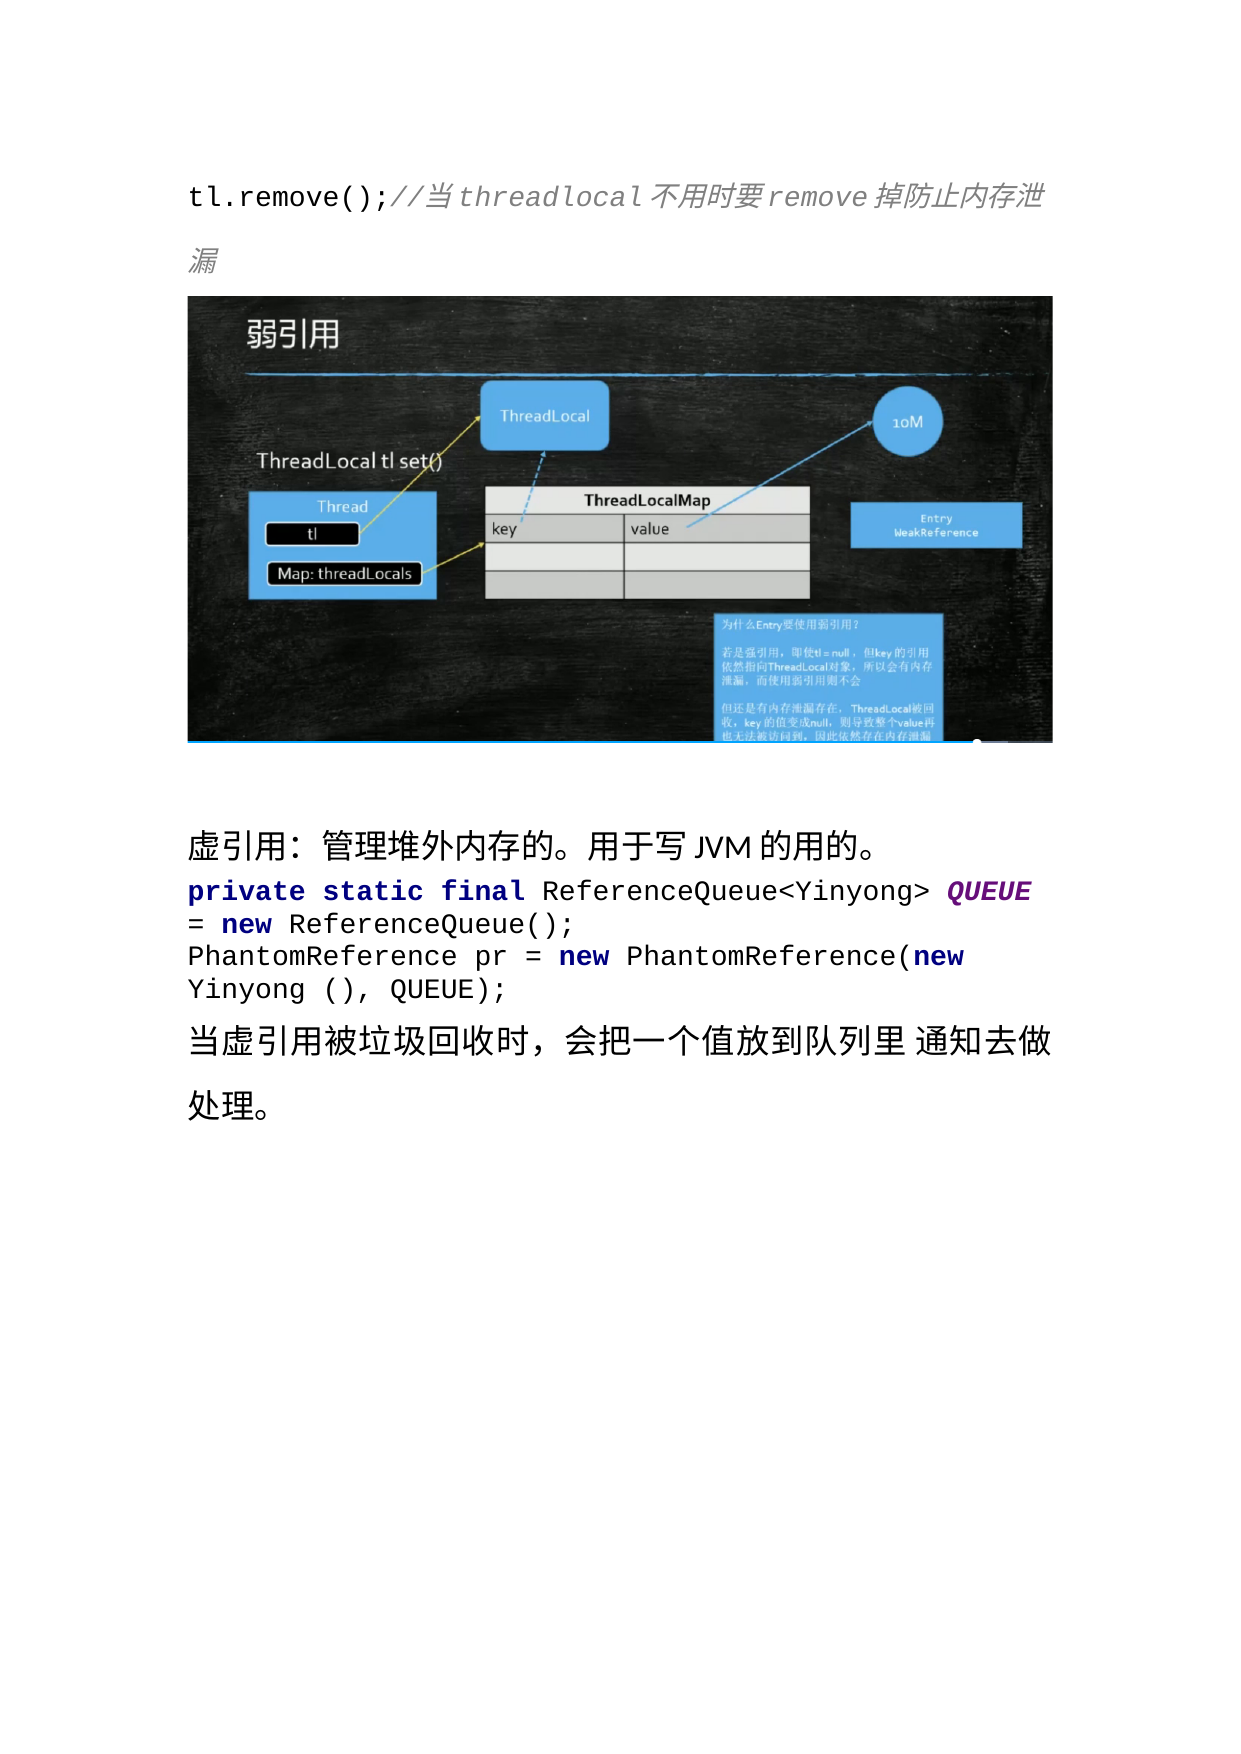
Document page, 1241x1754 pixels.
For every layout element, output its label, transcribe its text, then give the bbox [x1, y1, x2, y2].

text private static final ReferenceQueue<Yinyong> QUEUE = new ReferenceQueue(); [187, 877, 1053, 942]
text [187, 162, 1053, 292]
text PhantomReference pr = new PhantomReference(new Yinyong (), QUEUE); [187, 942, 1053, 1007]
text 当虚引用被垃圾回收时，会把一个值放到队列里 通知去做处理。 [187, 1007, 1053, 1137]
text 虚引用：管理堆外内存的。用于写JVM的用的。 [187, 812, 1053, 877]
picture [187, 296, 1053, 743]
